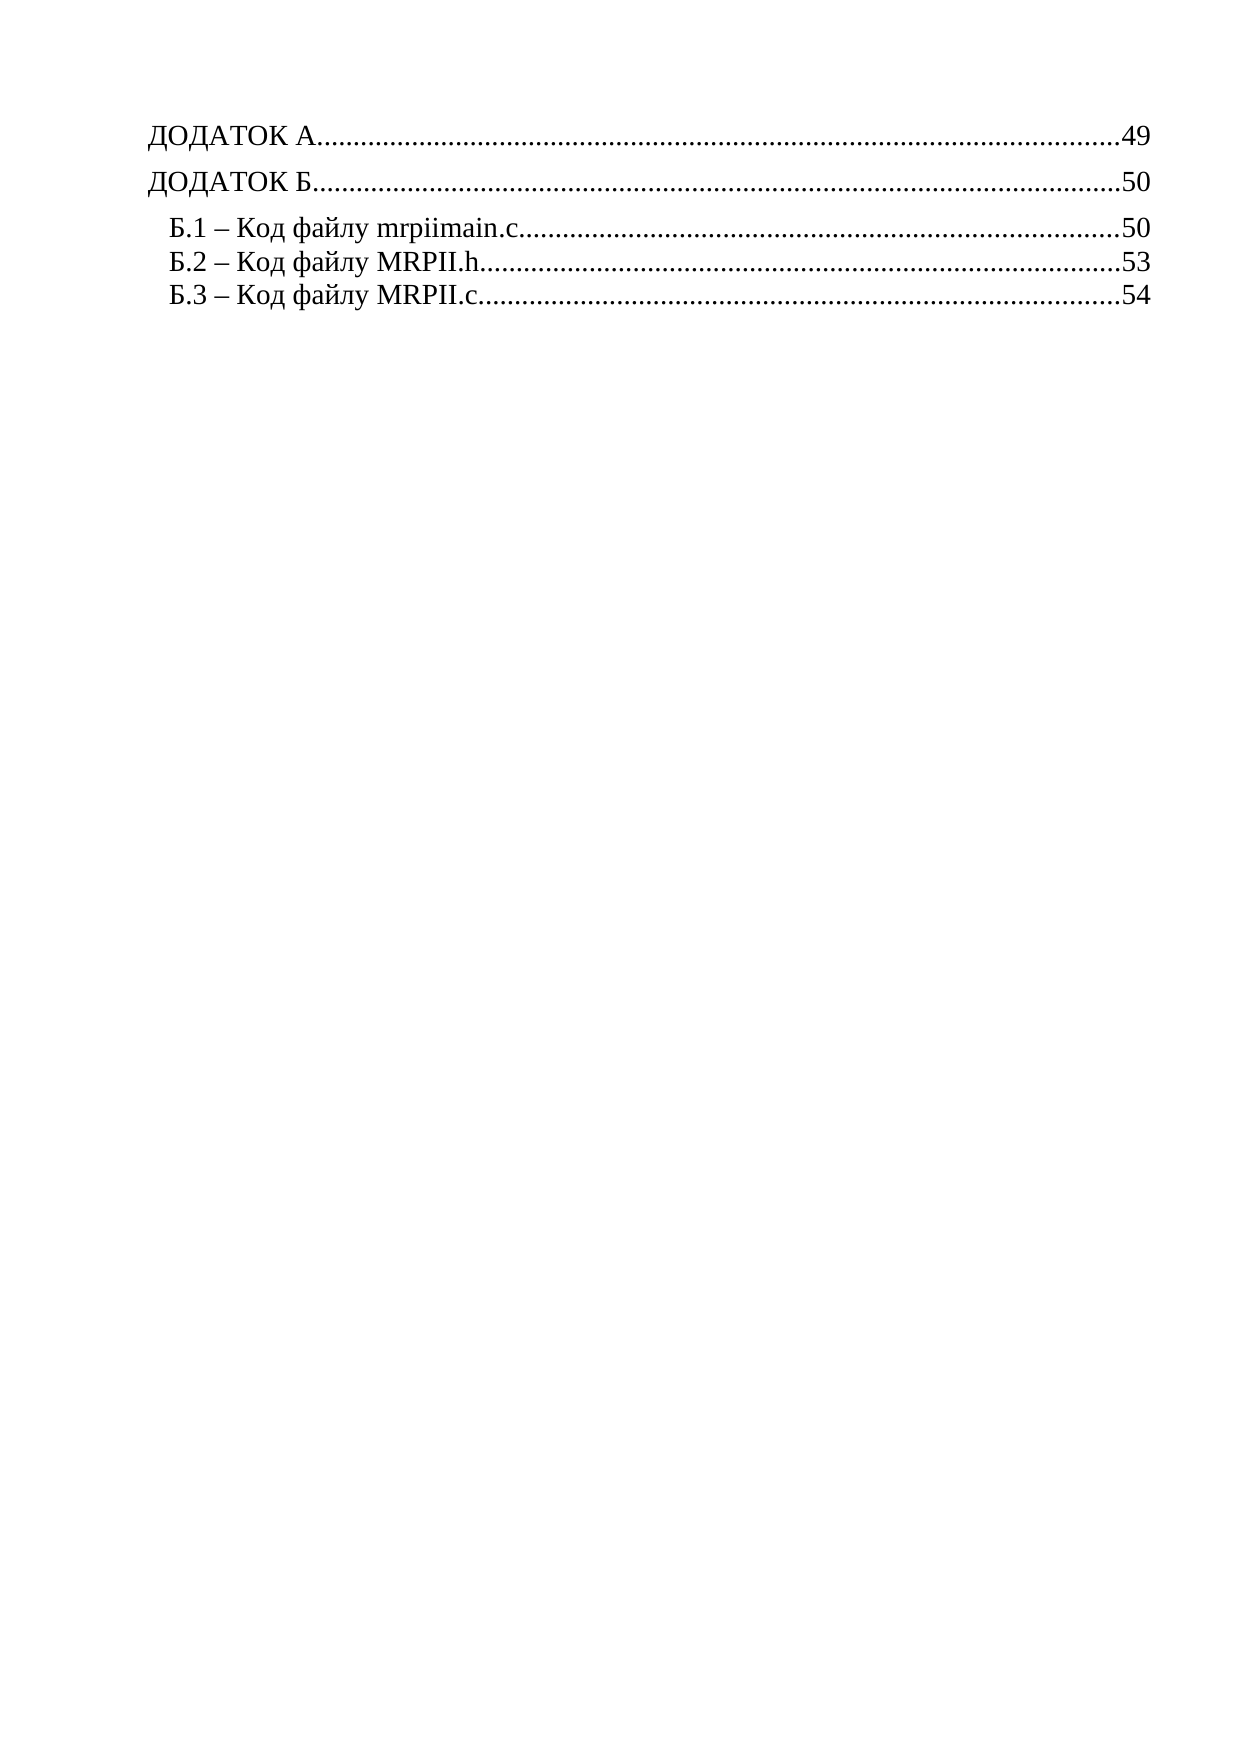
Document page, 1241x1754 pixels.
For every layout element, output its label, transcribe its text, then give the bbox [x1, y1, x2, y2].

text ДОДАТОК А 49 [148, 118, 1152, 152]
text Б.1 – Код файлу mrpiimain.c 50 [168, 210, 1152, 244]
text Б.2 – Код файлу MRPII.h 53 [168, 244, 1152, 277]
text Б.3 – Код файлу MRPII.c 54 [168, 277, 1152, 311]
text ДОДАТОК Б 50 [148, 164, 1152, 198]
